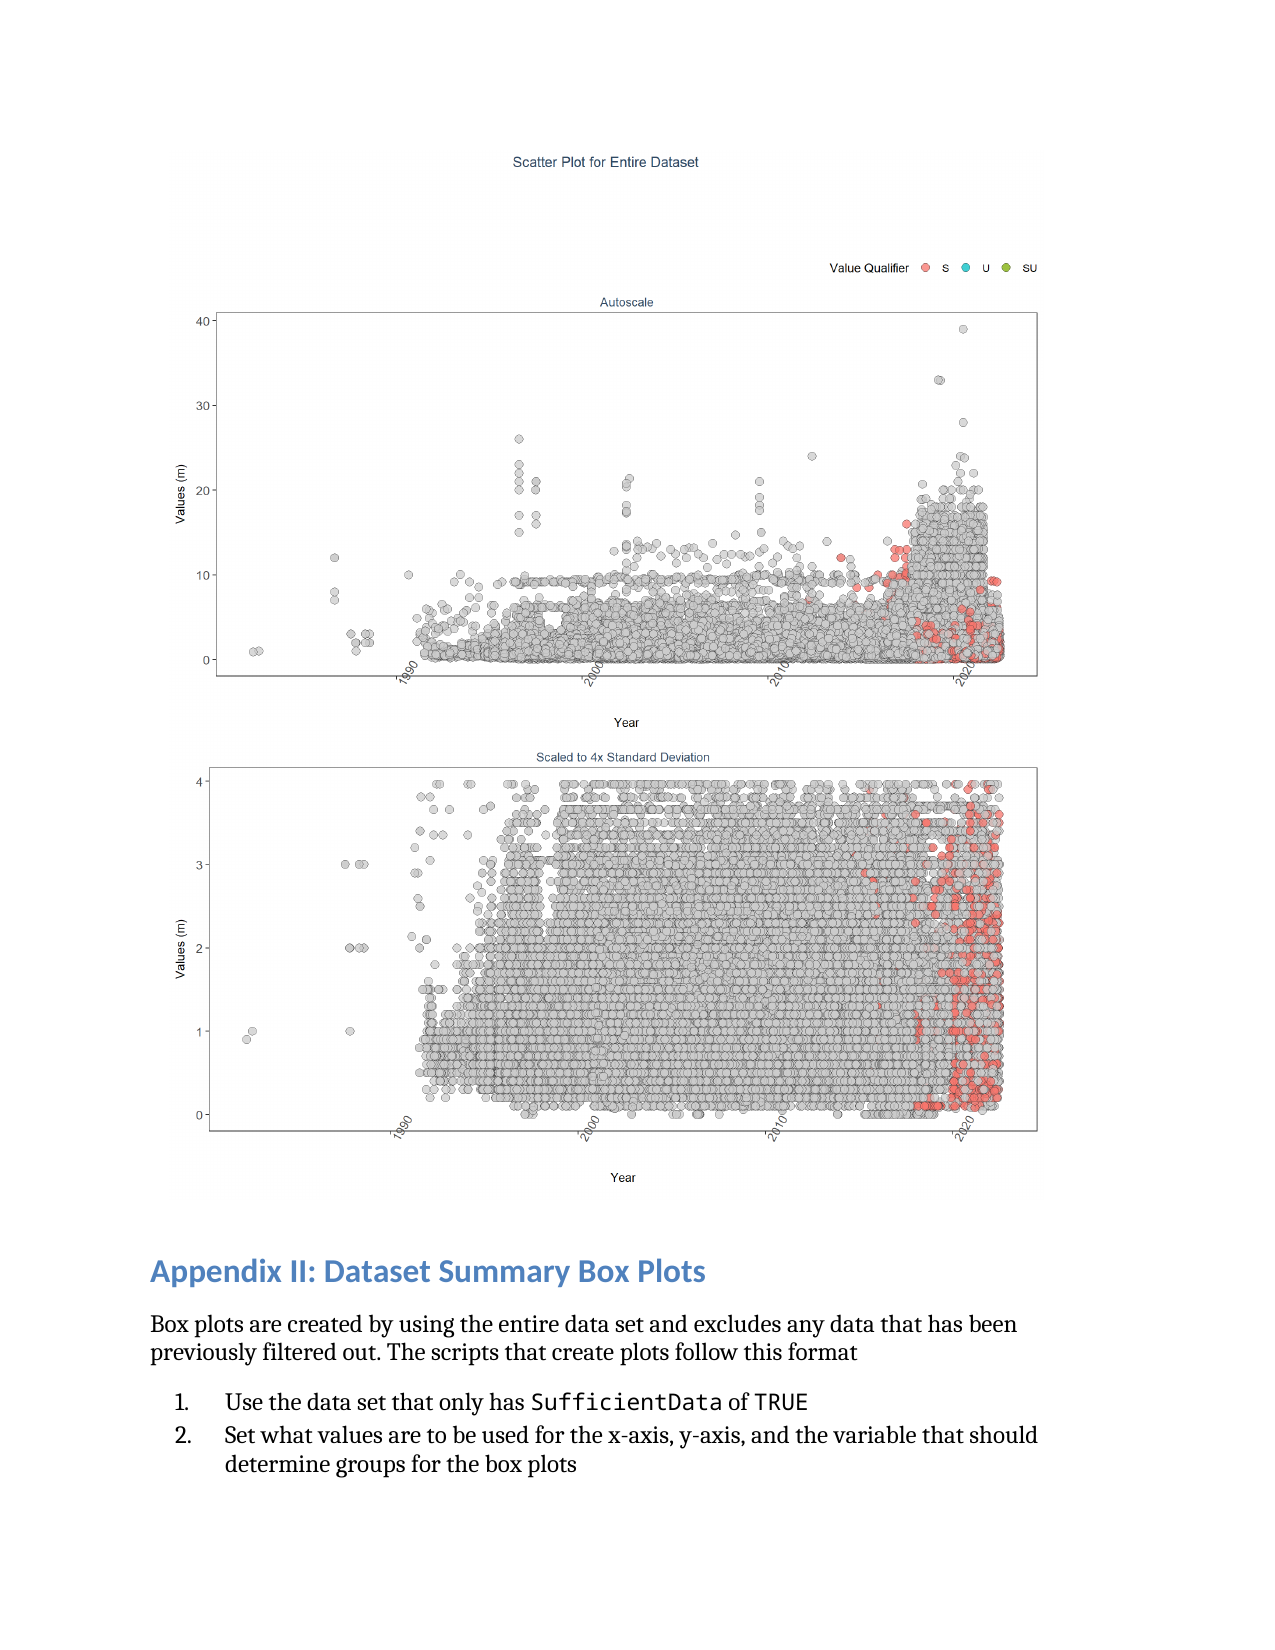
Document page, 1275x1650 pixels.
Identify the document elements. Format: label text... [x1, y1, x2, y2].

text Box plots are created by using the entire data set and excludes any data that has been previously filtered out. The scripts that create plots follow this format [150, 1309, 1125, 1367]
picture [168, 150, 1044, 1200]
list Use the data set that only has SufficientData of TRUE [175, 1386, 1125, 1417]
subtitle Appendix II: Dataset Summary Box Plots [150, 1250, 1125, 1291]
list Set what values are to be used for the x-axis, y-axis, and the variable that should determine groups for the box plots [175, 1421, 1125, 1478]
